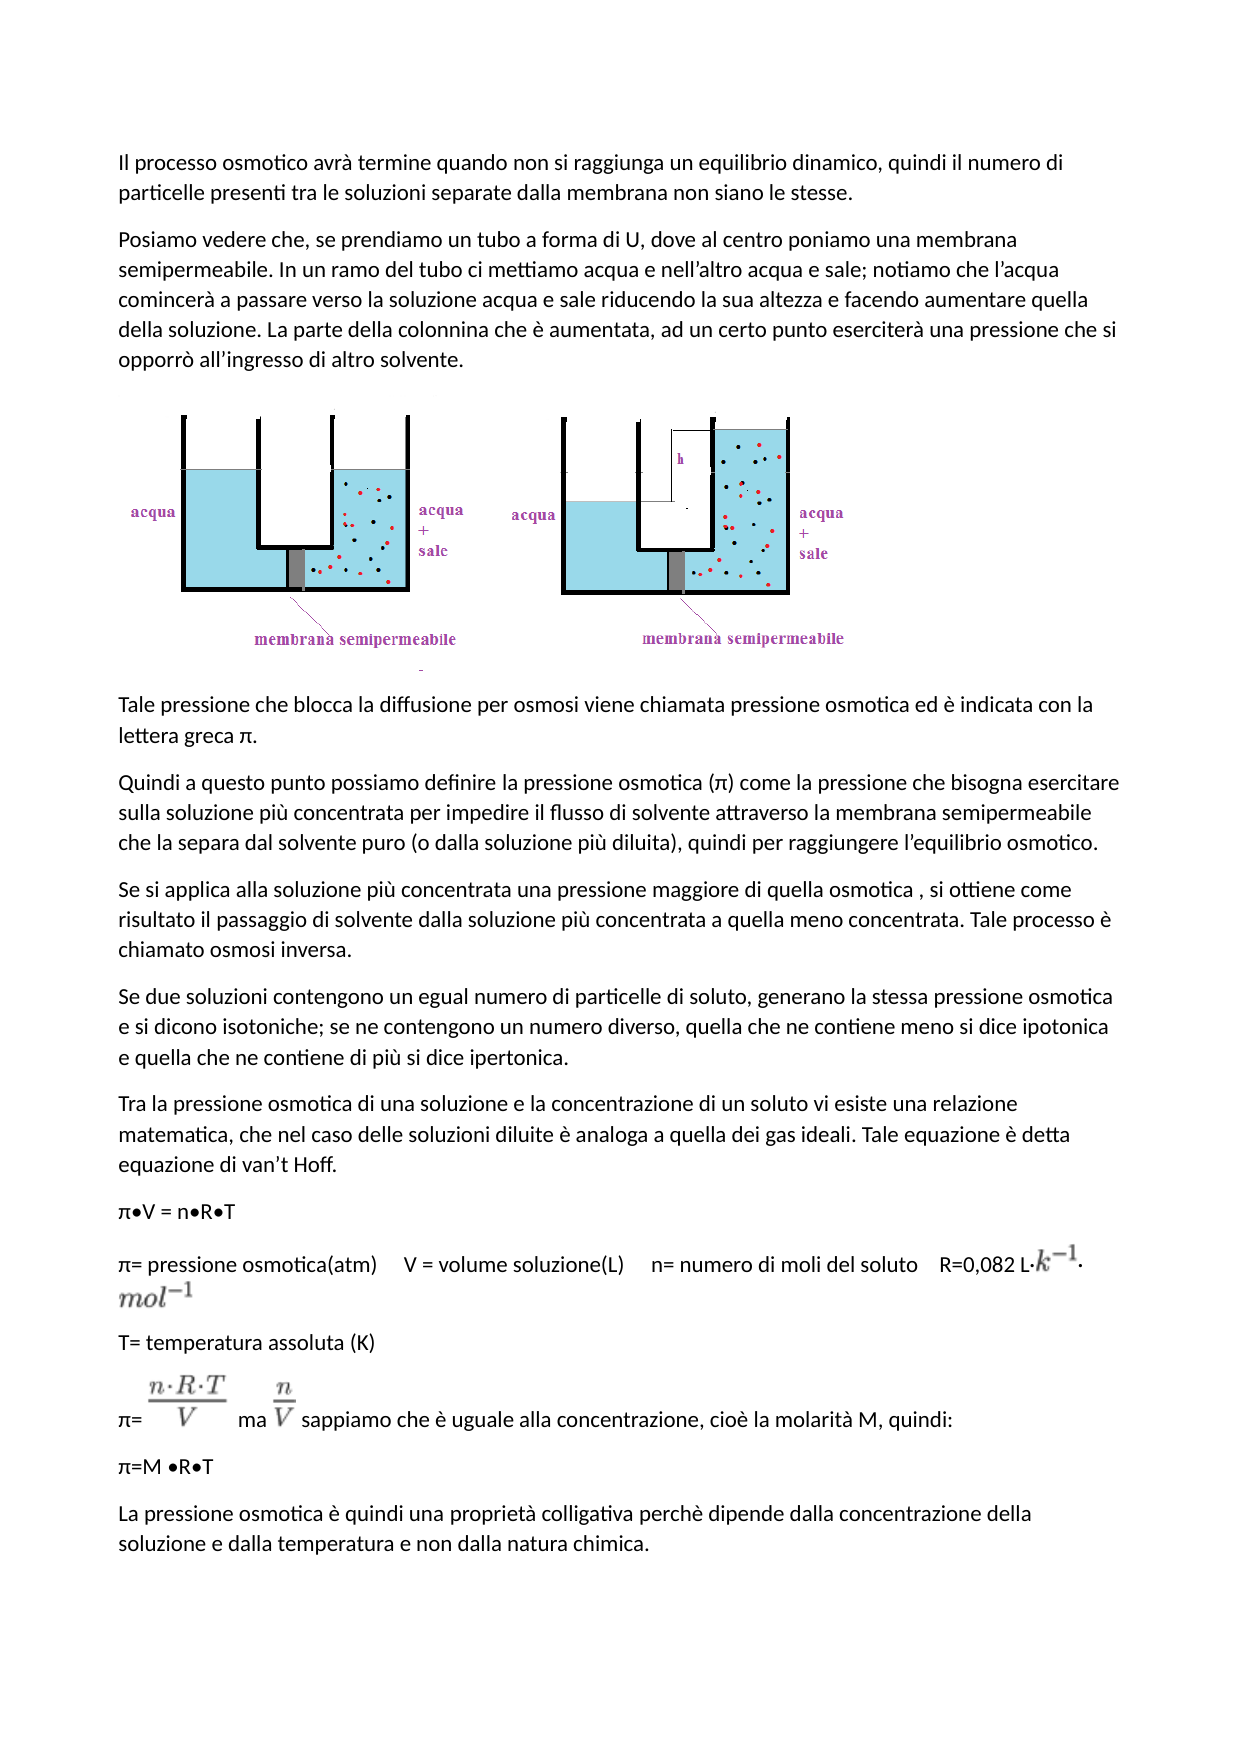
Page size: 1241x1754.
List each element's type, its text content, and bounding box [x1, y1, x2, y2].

text π= pressione osmotica(atm) V = volume soluzione(L) n= numero di moli del soluto R=0,082 L·· [118, 1244, 1122, 1309]
text Se si applica alla soluzione più concentrata una pressione maggiore di quella osmotica , si ottiene come risultato il passaggio di solvente dalla soluzione più concentrata a quella meno concentrata. Tale processo è chiamato osmosi inversa. [118, 875, 1122, 963]
picture [118, 392, 872, 672]
picture [1035, 1243, 1078, 1273]
text T= temperatura assoluta (K) [118, 1328, 1122, 1356]
text Tra la pressione osmotica di una soluzione e la concentrazione di un soluto vi esiste una relazione matematica, che nel caso delle soluzioni diluite è analoga a quella dei gas ideali. Tale equazione è detta equazione di van’t Hoff. [118, 1089, 1122, 1178]
picture [118, 1280, 194, 1309]
picture [147, 1374, 228, 1428]
text π= ma sappiamo che è uguale alla concentrazione, cioè la molarità M, quindi: [118, 1374, 1122, 1434]
picture [272, 1381, 296, 1428]
text La pressione osmotica è quindi una proprietà colligativa perchè dipende dalla concentrazione della soluzione e dalla temperatura e non dalla natura chimica. [118, 1499, 1122, 1558]
text Posiamo vedere che, se prendiamo un tubo a forma di U, dove al centro poniamo una membrana semipermeabile. In un ramo del tubo ci mettiamo acqua e nell’altro acqua e sale; notiamo che l’acqua comincerà a passare verso la soluzione acqua e sale riducendo la sua altezza e facendo aumentare quella della soluzione. La parte della colonnina che è aumentata, ad un certo punto eserciterà una pressione che si opporrò all’ingresso di altro solvente. [118, 225, 1122, 373]
text Se due soluzioni contengono un egual numero di particelle di soluto, generano la stessa pressione osmotica e si dicono isotoniche; se ne contengono un numero diverso, quella che ne contiene meno si dice ipotonica e quella che ne contiene di più si dice ipertonica. [118, 982, 1122, 1071]
text Quindi a questo punto possiamo definire la pressione osmotica (π) come la pressione che bisogna esercitare sulla soluzione più concentrata per impedire il flusso di solvente attraverso la membrana semipermeabile che la separa dal solvente puro (o dalla soluzione più diluita), quindi per raggiungere l’equilibrio osmotico. [118, 768, 1122, 856]
text Tale pressione che blocca la diffusione per osmosi viene chiamata pressione osmotica ed è indicata con la lettera greca π. [118, 691, 1122, 749]
text π•V = n•R•T [118, 1197, 1122, 1225]
text π=M •R•T [118, 1452, 1122, 1481]
text Il processo osmotico avrà termine quando non si raggiunga un equilibrio dinamico, quindi il numero di particelle presenti tra le soluzioni separate dalla membrana non siano le stesse. [118, 148, 1122, 206]
